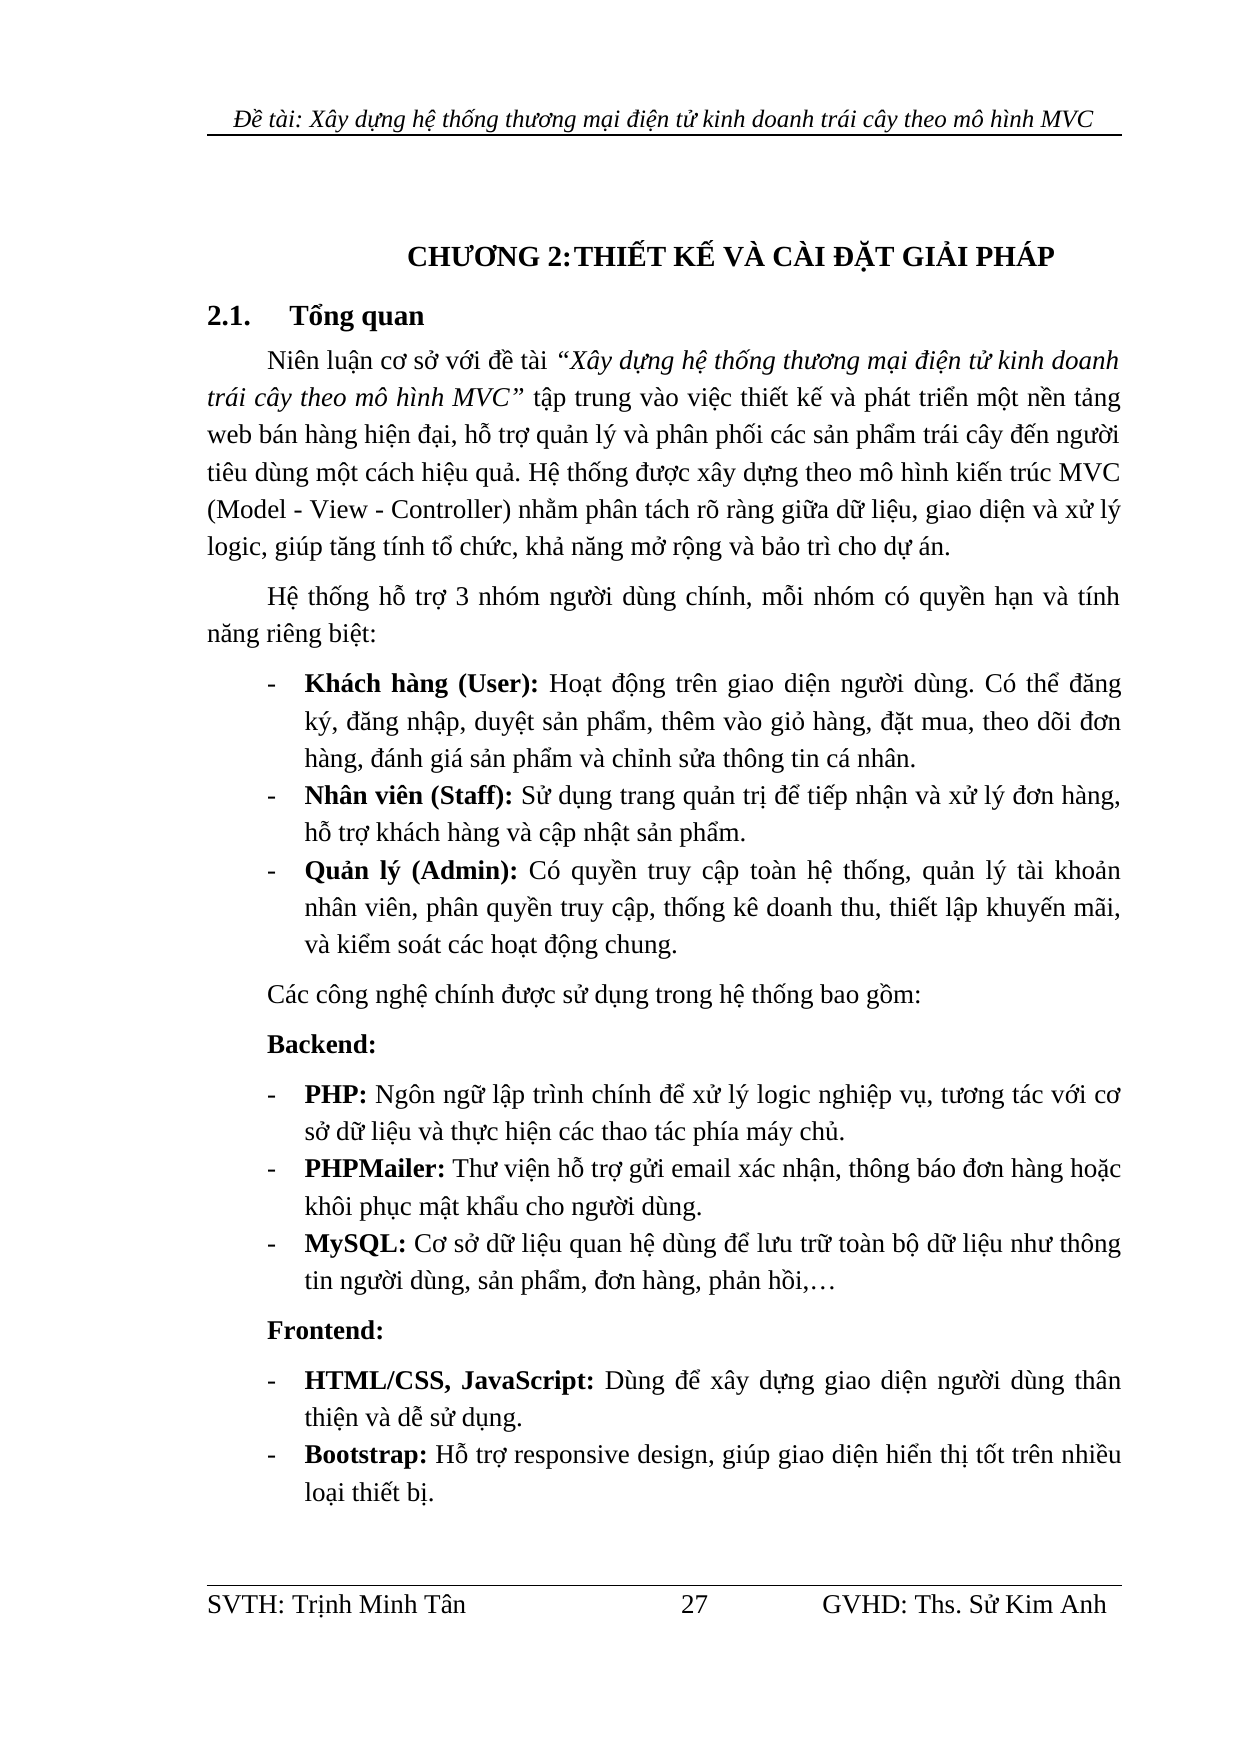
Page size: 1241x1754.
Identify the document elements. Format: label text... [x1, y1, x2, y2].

list MySQL: Cơ sở dữ liệu quan hệ dùng để lưu trữ toàn bộ dữ liệu như thông tin người dùng, sản phẩm, đơn hàng, phản hồi,… [267, 1227, 1122, 1295]
text Hệ thống hỗ trợ 3 nhóm người dùng chính, mỗi nhóm có quyền hạn và tính năng riêng biệt: [207, 580, 1122, 649]
list PHPMailer: Thư viện hỗ trợ gửi email xác nhận, thông báo đơn hàng hoặc khôi phục mật khẩu cho người dùng. [267, 1152, 1122, 1221]
list PHP: Ngôn ngữ lập trình chính để xử lý logic nghiệp vụ, tương tác với cơ sở dữ liệu và thực hiện các thao tác phía máy chủ. [267, 1078, 1122, 1146]
list Quản lý (Admin): Có quyền truy cập toàn hệ thống, quản lý tài khoản nhân viên, phân quyền truy cập, thống kê doanh thu, thiết lập khuyến mãi, và kiểm soát các hoạt động chung. [267, 854, 1122, 959]
list HTML/CSS, JavaScript: Dùng để xây dựng giao diện người dùng thân thiện và dễ sử dụng. [267, 1364, 1122, 1432]
subtitle THIẾT KẾ VÀ CÀI ĐẶT GIẢI PHÁP [422, 239, 1122, 273]
text Backend: [207, 1028, 1122, 1059]
subtitle Tổng quan [207, 298, 1122, 332]
list Khách hàng (User): Hoạt động trên giao diện người dùng. Có thể đăng ký, đăng nhập, duyệt sản phẩm, thêm vào giỏ hàng, đặt mua, theo dõi đơn hàng, đánh giá sản phẩm và chỉnh sửa thông tin cá nhân. [267, 667, 1122, 773]
text Frontend: [207, 1314, 1122, 1345]
list Nhân viên (Staff): Sử dụng trang quản trị để tiếp nhận và xử lý đơn hàng, hỗ trợ khách hàng và cập nhật sản phẩm. [267, 779, 1122, 848]
text Các công nghệ chính được sử dụng trong hệ thống bao gồm: [207, 978, 1122, 1009]
list Bootstrap: Hỗ trợ responsive design, giúp giao diện hiển thị tốt trên nhiều loại thiết bị. [267, 1438, 1122, 1507]
text Niên luận cơ sở với đề tài “Xây dựng hệ thống thương mại điện tử kinh doanh trái cây theo mô hình MVC” tập trung vào việc thiết kế và phát triển một nền tảng web bán hàng hiện đại, hỗ trợ quản lý và phân phối các sản phẩm trái cây đến người tiêu dùng một cách hiệu quả. Hệ thống được xây dựng theo mô hình kiến trúc MVC (Model - View - Controller) nhằm phân tách rõ ràng giữa dữ liệu, giao diện và xử lý logic, giúp tăng tính tổ chức, khả năng mở rộng và bảo trì cho dự án. [207, 344, 1122, 562]
